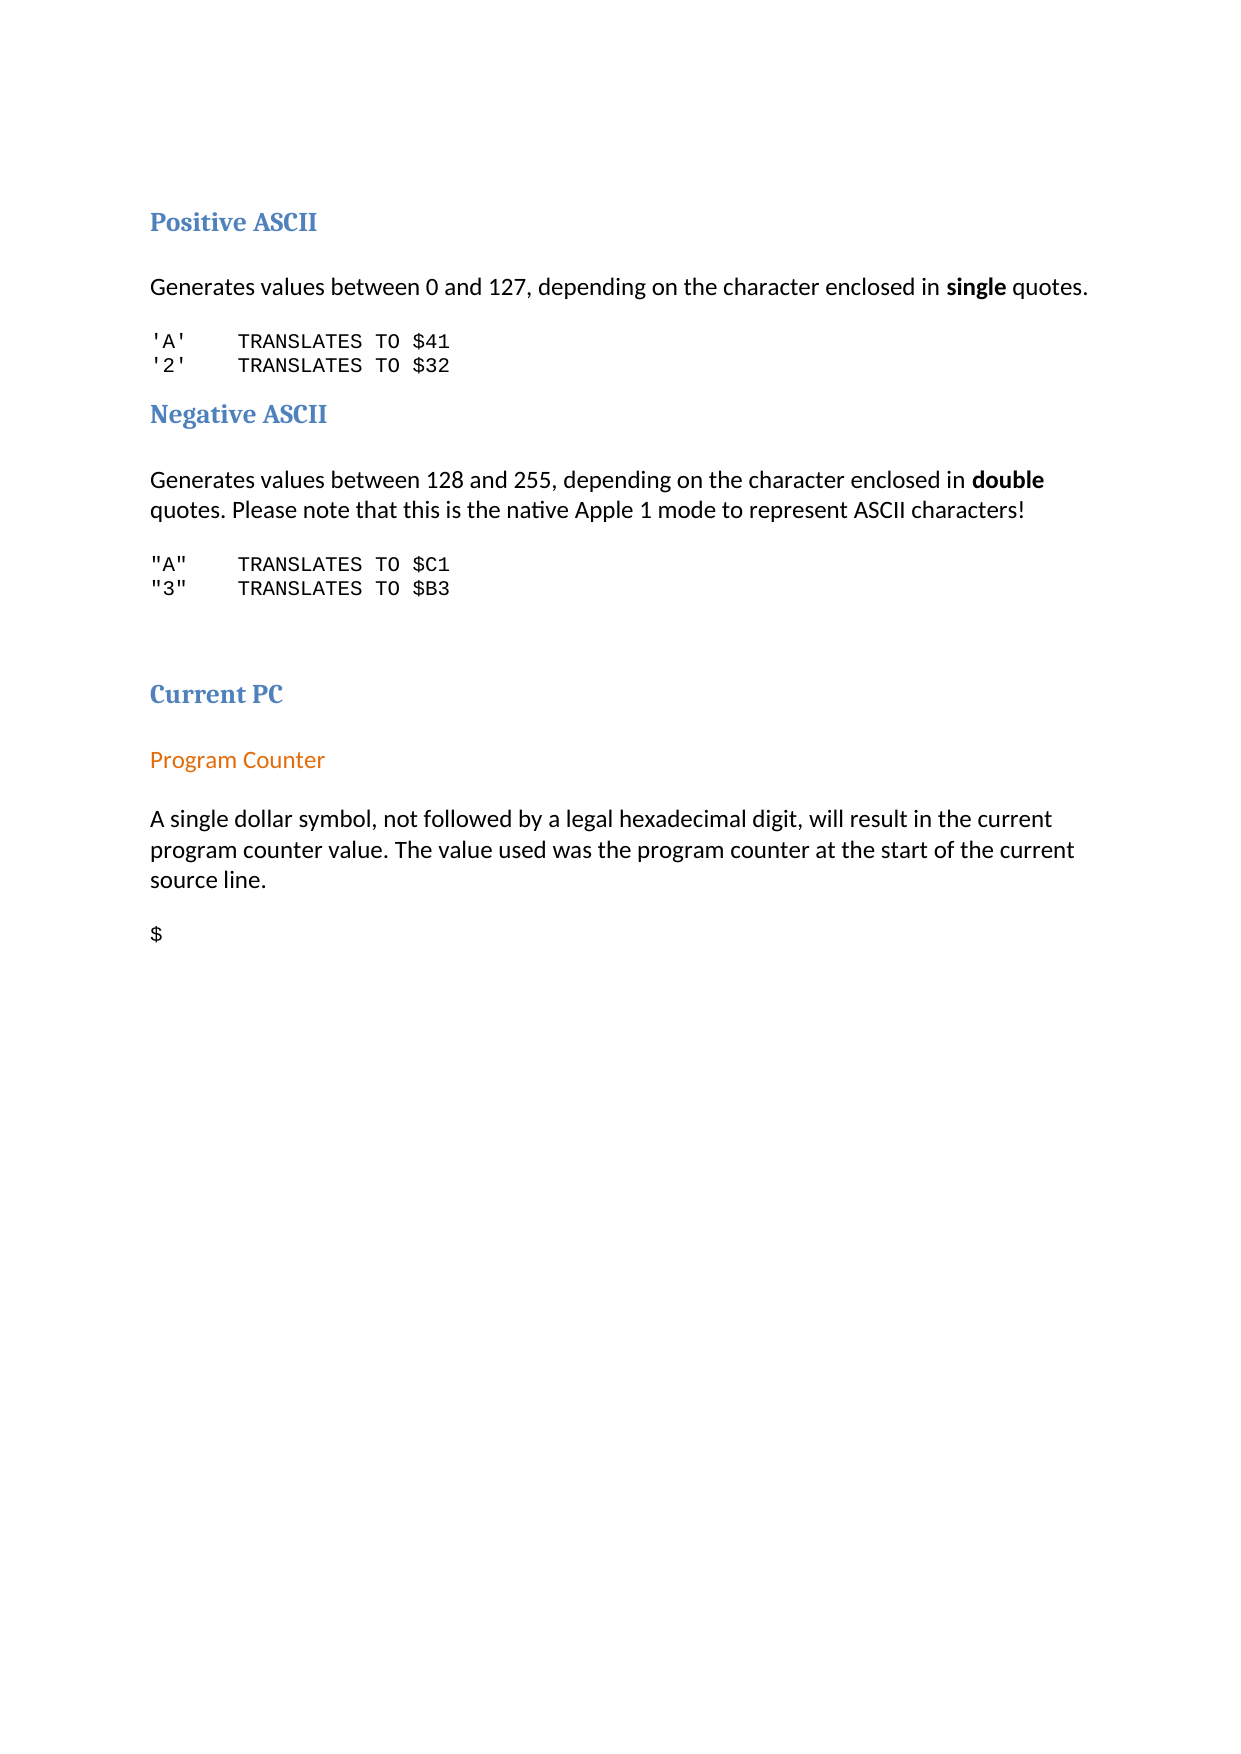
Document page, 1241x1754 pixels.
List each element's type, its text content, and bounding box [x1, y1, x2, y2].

text Generates values between 128 and 255, depending on the character enclosed in double quotes. Please note that this is the native Apple 1 mode to represent ASCII characters! [150, 464, 1090, 525]
subtitle Current PC [150, 679, 1090, 710]
text Program Counter [150, 744, 1090, 774]
subtitle Negative ASCII [150, 399, 1090, 430]
text Generates values between 0 and 127, depending on the character enclosed in single quotes. [150, 271, 1090, 302]
text $ [150, 924, 1090, 948]
text 'A' TRANSLATES TO $41 [150, 331, 1090, 355]
text '2' TRANSLATES TO $32 [150, 355, 1090, 378]
text "A" TRANSLATES TO $C1 [150, 554, 1090, 578]
text "3" TRANSLATES TO $B3 [150, 578, 1090, 602]
text A single dollar symbol, not followed by a legal hexadecimal digit, will result in the current program counter value. The value used was the program counter at the start of the current source line. [150, 804, 1090, 895]
subtitle Positive ASCII [150, 207, 1090, 238]
